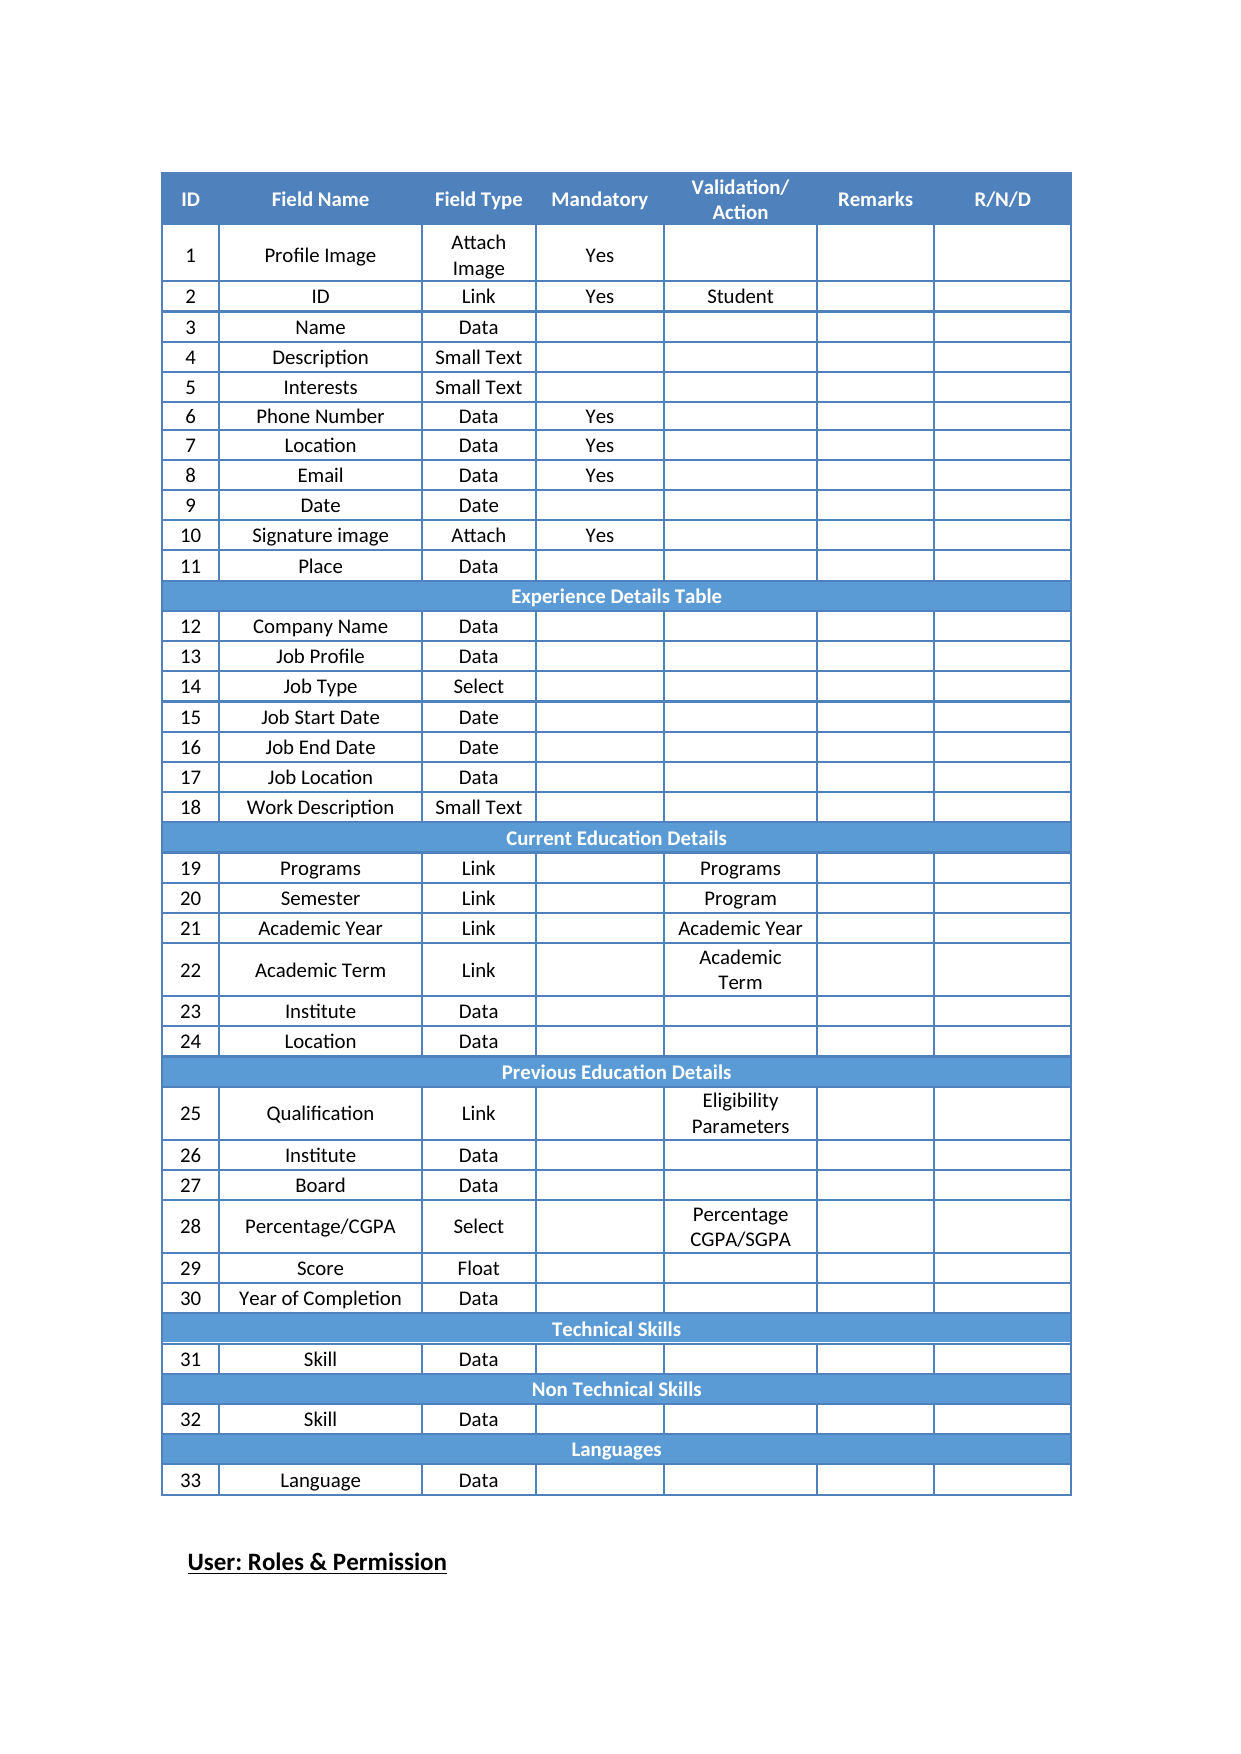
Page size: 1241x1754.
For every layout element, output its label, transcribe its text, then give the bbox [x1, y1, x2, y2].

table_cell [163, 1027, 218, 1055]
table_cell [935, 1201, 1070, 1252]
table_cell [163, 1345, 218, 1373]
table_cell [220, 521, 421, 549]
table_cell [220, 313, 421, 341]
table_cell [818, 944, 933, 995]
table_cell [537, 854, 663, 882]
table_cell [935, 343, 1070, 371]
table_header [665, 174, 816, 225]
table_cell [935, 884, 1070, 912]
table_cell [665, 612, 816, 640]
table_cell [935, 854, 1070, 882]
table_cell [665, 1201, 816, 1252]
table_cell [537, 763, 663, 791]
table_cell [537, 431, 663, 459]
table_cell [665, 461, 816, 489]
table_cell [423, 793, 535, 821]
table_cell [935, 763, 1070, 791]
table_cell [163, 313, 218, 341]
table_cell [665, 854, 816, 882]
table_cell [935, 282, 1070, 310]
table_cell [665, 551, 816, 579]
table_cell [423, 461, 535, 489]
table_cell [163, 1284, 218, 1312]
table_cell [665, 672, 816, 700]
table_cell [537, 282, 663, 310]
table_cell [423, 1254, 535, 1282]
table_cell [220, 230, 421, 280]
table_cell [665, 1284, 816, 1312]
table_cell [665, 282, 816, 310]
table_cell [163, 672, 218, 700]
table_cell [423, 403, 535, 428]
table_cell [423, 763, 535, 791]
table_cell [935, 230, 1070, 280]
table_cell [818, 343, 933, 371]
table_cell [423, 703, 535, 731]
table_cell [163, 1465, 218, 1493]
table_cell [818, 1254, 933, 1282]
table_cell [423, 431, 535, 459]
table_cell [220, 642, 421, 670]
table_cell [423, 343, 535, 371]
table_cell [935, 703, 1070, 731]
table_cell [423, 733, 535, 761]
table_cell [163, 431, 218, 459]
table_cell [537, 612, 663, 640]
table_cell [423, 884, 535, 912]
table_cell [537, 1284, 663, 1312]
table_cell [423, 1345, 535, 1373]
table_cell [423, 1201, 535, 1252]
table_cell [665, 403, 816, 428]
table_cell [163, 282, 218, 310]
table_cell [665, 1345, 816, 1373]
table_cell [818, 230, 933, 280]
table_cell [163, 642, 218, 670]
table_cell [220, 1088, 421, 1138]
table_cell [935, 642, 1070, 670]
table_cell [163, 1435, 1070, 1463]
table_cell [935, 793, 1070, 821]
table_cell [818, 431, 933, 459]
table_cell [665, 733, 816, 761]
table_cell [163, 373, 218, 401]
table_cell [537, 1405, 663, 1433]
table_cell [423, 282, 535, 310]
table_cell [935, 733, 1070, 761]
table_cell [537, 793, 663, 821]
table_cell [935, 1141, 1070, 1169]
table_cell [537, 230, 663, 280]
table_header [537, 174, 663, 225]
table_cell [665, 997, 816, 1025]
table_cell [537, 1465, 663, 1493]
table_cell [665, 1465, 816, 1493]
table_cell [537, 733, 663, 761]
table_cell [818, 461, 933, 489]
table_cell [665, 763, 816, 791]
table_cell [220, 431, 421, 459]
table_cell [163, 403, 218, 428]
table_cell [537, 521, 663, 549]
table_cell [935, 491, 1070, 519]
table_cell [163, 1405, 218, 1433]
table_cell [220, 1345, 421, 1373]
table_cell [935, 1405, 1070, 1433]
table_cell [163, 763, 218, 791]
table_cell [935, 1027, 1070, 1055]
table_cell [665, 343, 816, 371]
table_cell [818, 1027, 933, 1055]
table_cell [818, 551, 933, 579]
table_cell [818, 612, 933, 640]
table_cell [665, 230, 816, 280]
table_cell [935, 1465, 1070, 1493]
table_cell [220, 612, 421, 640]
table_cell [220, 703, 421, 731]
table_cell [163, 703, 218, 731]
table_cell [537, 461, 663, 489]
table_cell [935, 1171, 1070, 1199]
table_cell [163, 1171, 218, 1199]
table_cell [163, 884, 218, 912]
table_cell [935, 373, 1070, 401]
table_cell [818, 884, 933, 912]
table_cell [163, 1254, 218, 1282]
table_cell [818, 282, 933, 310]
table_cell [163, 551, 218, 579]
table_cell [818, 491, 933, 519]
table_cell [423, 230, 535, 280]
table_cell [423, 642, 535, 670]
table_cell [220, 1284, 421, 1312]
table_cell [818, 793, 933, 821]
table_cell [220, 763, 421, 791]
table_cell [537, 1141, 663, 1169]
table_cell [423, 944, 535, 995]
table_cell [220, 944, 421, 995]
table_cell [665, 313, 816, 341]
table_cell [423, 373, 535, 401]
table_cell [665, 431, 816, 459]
list User: Roles & Permission [187, 1546, 1053, 1577]
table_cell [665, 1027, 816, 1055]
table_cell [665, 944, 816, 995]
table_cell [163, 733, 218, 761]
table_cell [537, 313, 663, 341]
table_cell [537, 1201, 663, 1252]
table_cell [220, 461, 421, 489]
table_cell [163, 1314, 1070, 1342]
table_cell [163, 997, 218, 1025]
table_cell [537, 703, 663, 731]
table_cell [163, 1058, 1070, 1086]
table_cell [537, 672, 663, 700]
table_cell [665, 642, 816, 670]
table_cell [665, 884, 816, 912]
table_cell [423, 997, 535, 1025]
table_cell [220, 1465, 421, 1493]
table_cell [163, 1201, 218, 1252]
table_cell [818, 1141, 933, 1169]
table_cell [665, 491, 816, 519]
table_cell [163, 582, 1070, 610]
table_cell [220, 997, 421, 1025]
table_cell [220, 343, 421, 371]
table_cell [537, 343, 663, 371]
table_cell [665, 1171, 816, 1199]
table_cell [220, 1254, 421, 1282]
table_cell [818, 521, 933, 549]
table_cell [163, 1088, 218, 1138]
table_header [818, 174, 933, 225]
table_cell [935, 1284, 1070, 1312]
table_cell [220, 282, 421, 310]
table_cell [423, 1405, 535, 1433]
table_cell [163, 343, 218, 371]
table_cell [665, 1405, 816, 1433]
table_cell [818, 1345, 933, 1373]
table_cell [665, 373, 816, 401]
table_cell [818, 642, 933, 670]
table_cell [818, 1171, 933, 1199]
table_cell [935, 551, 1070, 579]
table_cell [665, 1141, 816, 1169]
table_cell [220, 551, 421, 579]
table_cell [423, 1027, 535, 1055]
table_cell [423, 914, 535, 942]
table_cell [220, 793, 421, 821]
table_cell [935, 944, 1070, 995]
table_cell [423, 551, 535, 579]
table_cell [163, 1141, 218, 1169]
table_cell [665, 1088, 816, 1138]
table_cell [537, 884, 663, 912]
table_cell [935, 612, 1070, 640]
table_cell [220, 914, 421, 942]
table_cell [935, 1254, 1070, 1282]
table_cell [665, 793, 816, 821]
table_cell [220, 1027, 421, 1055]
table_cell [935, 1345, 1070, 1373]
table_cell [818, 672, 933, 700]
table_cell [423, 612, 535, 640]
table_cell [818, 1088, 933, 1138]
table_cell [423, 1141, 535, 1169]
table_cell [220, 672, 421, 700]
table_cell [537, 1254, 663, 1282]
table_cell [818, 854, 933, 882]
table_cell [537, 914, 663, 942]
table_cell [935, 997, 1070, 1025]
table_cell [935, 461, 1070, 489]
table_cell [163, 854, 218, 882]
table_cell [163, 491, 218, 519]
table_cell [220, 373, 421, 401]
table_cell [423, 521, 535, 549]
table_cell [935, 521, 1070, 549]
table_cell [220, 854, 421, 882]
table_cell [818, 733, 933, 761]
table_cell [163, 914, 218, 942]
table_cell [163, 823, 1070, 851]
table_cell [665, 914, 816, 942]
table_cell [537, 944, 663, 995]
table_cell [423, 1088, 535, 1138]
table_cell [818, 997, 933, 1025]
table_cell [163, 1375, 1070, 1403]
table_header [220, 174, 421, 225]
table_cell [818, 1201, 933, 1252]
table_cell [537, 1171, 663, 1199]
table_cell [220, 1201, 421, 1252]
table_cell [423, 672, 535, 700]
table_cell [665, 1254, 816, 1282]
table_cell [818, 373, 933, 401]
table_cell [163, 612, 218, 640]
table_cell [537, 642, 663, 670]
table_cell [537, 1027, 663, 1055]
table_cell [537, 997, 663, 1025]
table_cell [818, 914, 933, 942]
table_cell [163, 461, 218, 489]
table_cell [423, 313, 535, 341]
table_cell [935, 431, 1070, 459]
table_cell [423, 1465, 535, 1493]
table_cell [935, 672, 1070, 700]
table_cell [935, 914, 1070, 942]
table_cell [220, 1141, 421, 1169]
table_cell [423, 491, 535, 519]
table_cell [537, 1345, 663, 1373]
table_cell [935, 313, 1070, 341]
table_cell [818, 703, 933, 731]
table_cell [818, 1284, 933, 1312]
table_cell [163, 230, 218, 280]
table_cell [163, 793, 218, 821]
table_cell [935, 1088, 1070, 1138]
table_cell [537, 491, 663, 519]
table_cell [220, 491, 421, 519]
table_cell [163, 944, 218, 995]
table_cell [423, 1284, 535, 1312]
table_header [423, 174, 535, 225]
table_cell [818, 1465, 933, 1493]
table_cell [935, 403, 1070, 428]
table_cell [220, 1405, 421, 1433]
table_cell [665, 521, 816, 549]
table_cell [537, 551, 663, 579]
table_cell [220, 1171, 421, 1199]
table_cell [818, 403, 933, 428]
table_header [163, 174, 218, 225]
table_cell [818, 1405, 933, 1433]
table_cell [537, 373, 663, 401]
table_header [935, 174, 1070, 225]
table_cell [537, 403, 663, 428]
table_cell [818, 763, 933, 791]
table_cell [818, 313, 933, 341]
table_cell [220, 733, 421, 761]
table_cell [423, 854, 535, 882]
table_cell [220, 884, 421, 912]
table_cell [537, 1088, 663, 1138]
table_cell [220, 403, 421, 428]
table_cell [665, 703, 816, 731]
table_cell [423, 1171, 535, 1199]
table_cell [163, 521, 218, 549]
